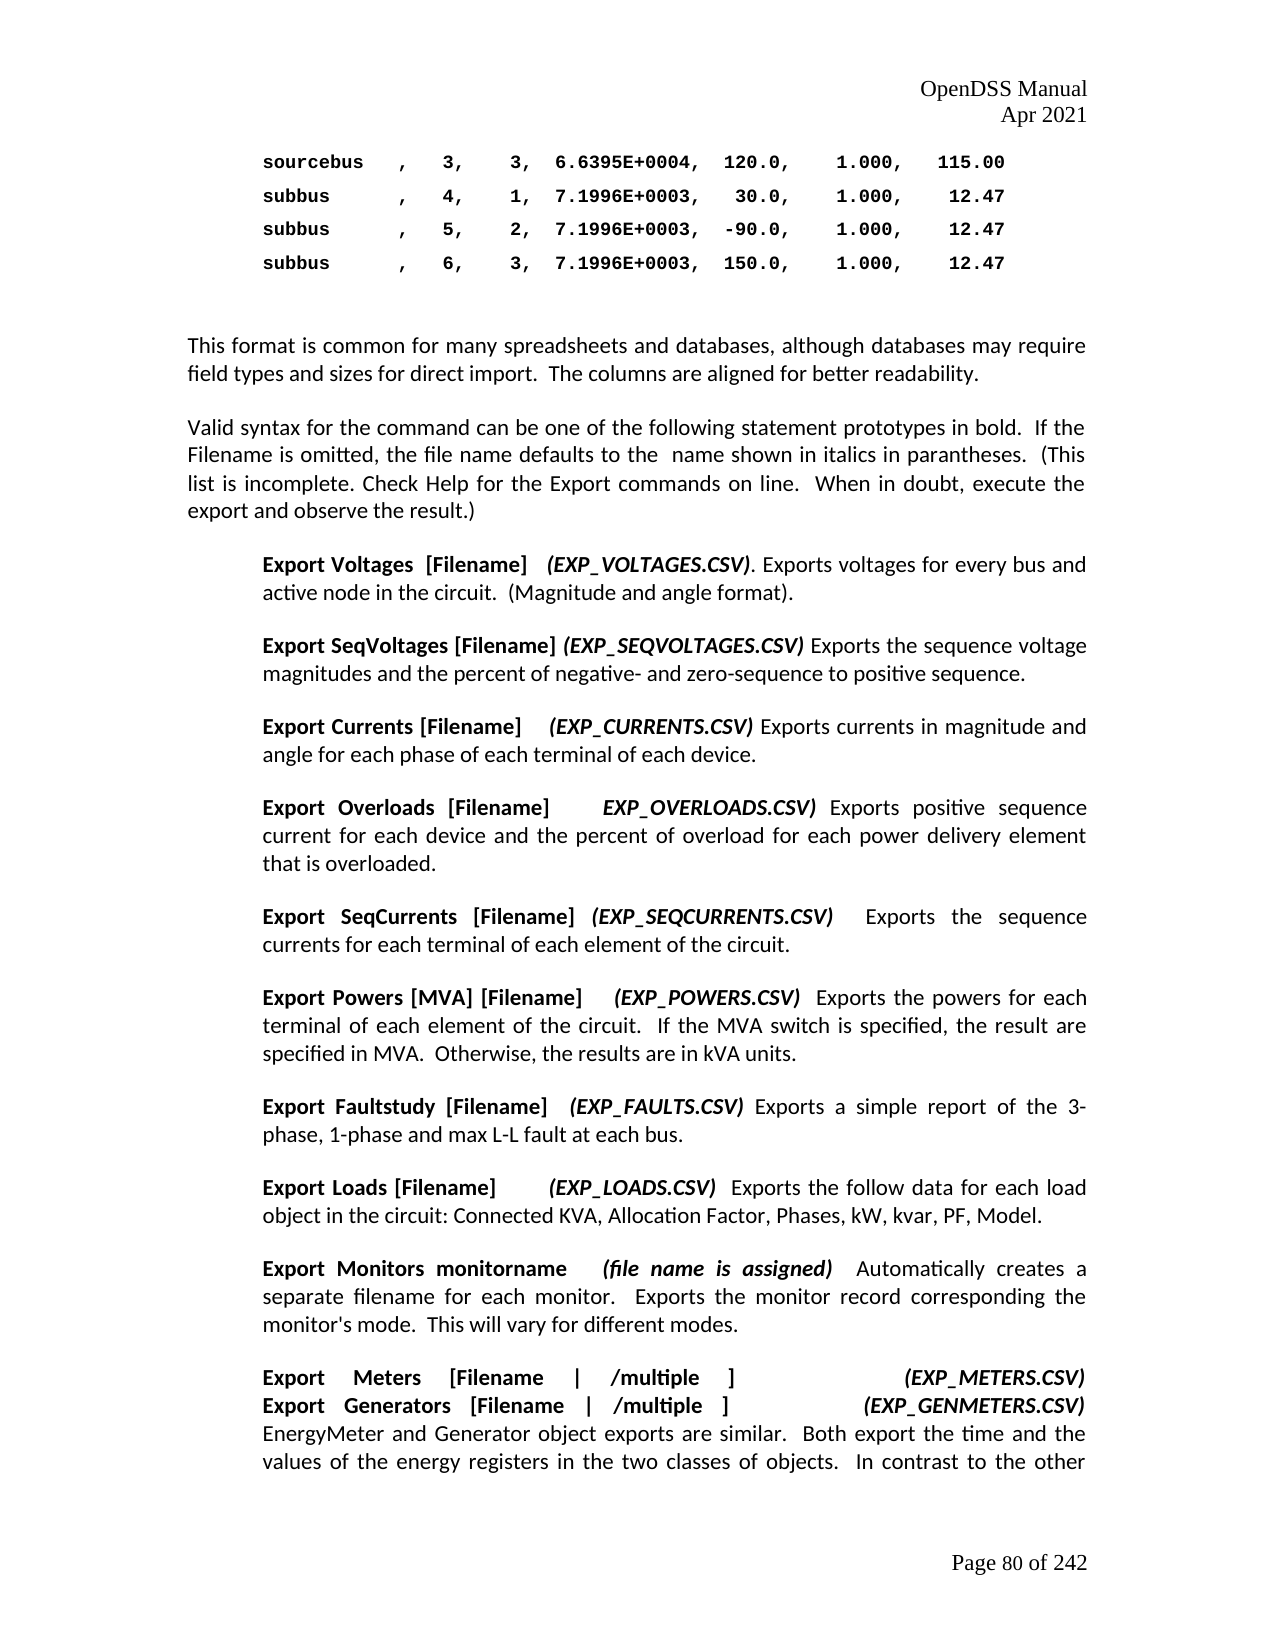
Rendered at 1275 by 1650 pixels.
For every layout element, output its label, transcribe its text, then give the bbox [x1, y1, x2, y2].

text Export Currents [Filename] (EXP_CURRENTS.CSV) Exports currents in magnitude and angle for each phase of each terminal of each device. [262, 712, 1087, 768]
text subbus , 6, 3, 7.1996E+0003, 150.0, 1.000, 12.47 [262, 254, 1087, 275]
text Export Overloads [Filename] EXP_OVERLOADS.CSV) Exports positive sequence current for each device and the percent of overload for each power delivery element that is overloaded. [262, 793, 1087, 877]
text This format is common for many spreadsheets and databases, although databases may require field types and sizes for direct import. The columns are aligned for better readability. [187, 332, 1087, 388]
text Export SeqCurrents [Filename] (EXP_SEQCURRENTS.CSV) Exports the sequence currents for each terminal of each element of the circuit. [262, 902, 1087, 958]
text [262, 1363, 1087, 1475]
text Export Loads [Filename] (EXP_LOADS.CSV) Exports the follow data for each load object in the circuit: Connected KVA, Allocation Factor, Phases, kW, kvar, PF, Model. [262, 1173, 1087, 1229]
text Export Faultstudy [Filename] (EXP_FAULTS.CSV) Exports a simple report of the 3-phase, 1-phase and max L-L fault at each bus. [262, 1092, 1087, 1148]
text Export Monitors monitorname (file name is assigned) Automatically creates a separate filename for each monitor. Exports the monitor record corresponding the monitor's mode. This will vary for different modes. [262, 1254, 1087, 1338]
text Valid syntax for the command can be one of the following statement prototypes in bold. If the Filename is omitted, the file name defaults to the name shown in italics in parantheses. (This list is incomplete. Check Help for the Export commands on line. When in doubt, execute the export and observe the result.) [187, 413, 1087, 525]
text Export Powers [MVA] [Filename] (EXP_POWERS.CSV) Exports the powers for each terminal of each element of the circuit. If the MVA switch is specified, the result are specified in MVA. Otherwise, the results are in kVA units. [262, 983, 1087, 1067]
text Export Voltages [Filename] (EXP_VOLTAGES.CSV). Exports voltages for every bus and active node in the circuit. (Magnitude and angle format). [262, 550, 1087, 606]
text subbus , 5, 2, 7.1996E+0003, -90.0, 1.000, 12.47 [262, 220, 1087, 241]
text sourcebus , 3, 3, 6.6395E+0004, 120.0, 1.000, 115.00 [262, 153, 1087, 174]
text Export SeqVoltages [Filename] (EXP_SEQVOLTAGES.CSV) Exports the sequence voltage magnitudes and the percent of negative- and zero-sequence to positive sequence. [262, 631, 1087, 687]
text subbus , 4, 1, 7.1996E+0003, 30.0, 1.000, 12.47 [262, 186, 1087, 208]
